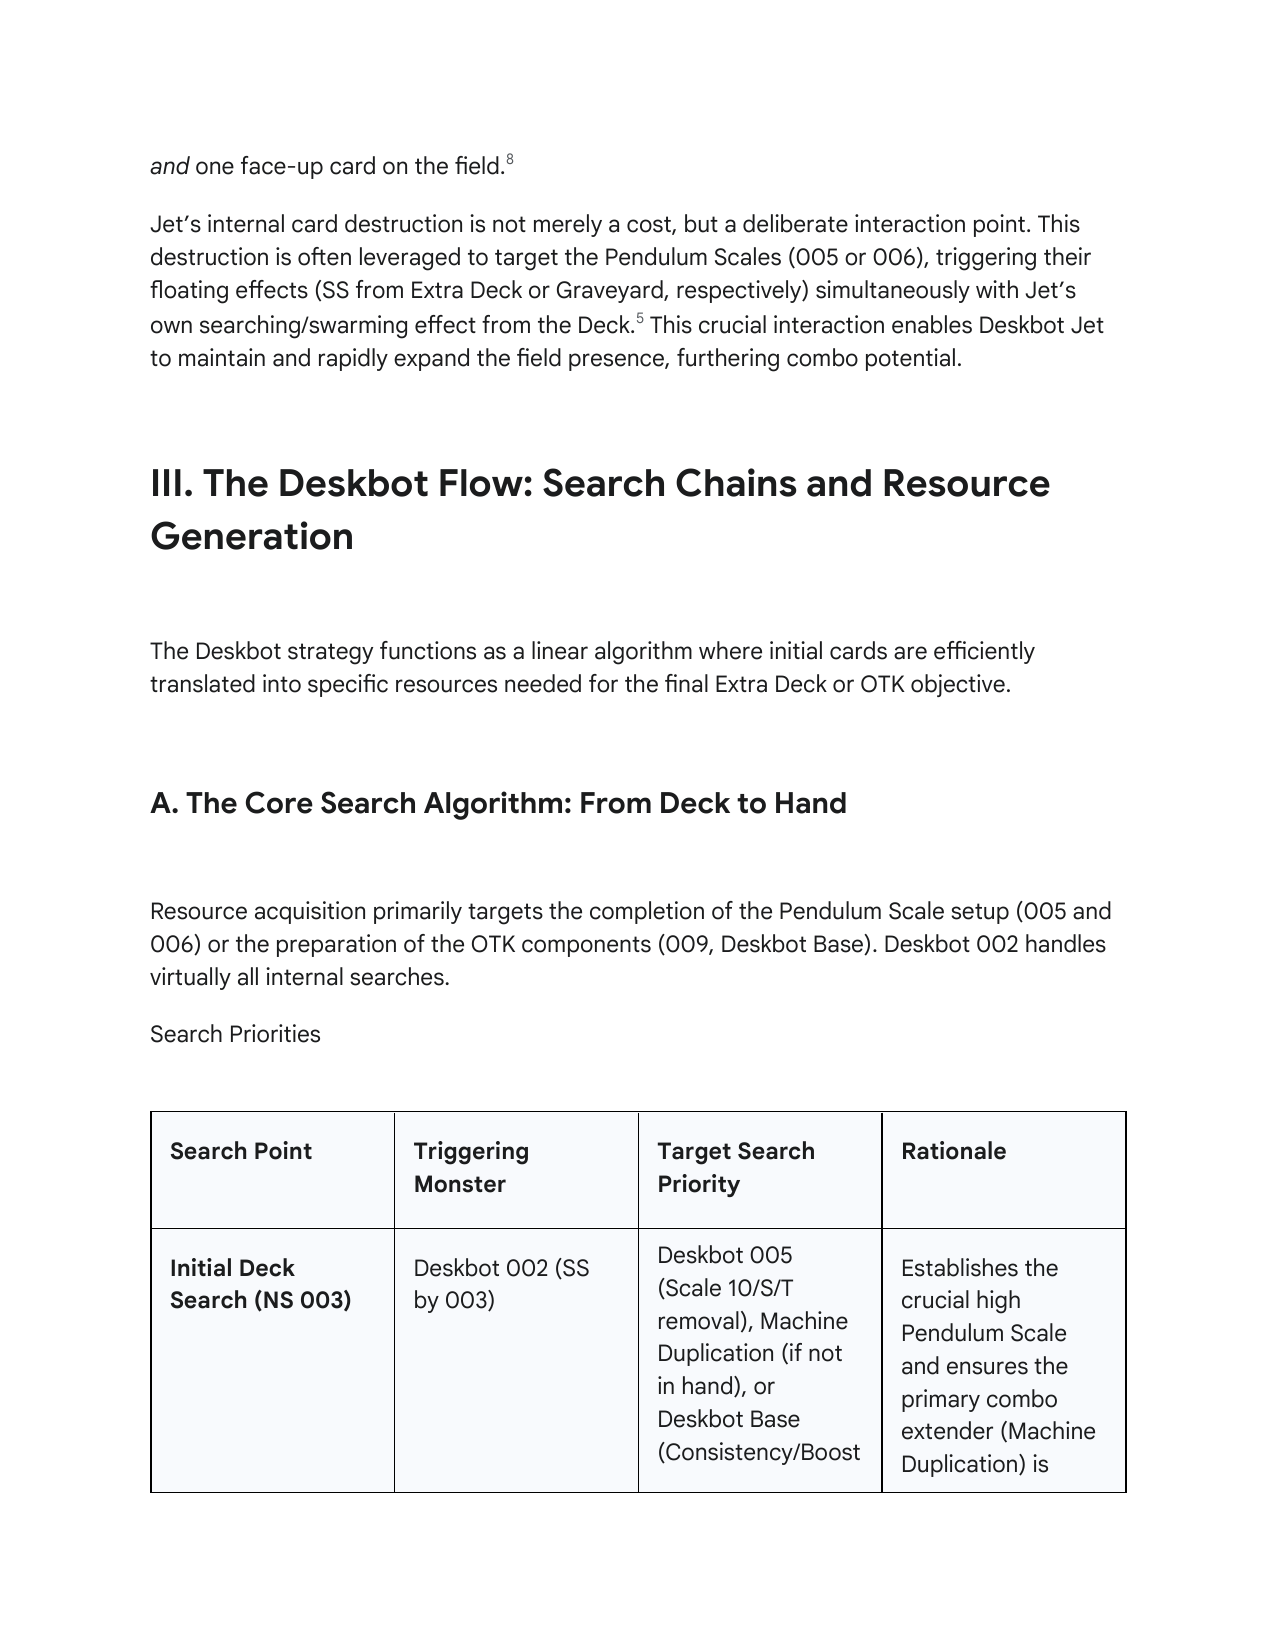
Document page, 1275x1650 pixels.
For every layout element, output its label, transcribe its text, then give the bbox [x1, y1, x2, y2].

table_header Triggering Monster [395, 1112, 638, 1227]
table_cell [883, 1229, 1125, 1492]
text and one face-up card on the field.8 [150, 150, 1125, 181]
subtitle III. The Deskbot Flow: Search Chains and Resource Generation [150, 460, 1125, 561]
text Search Priorities [150, 1020, 1125, 1049]
table_header Rationale [883, 1112, 1125, 1227]
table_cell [639, 1229, 881, 1492]
text Jet’s internal card destruction is not merely a cost, but a deliberate interaction point. This destruction is often leveraged to target the Pendulum Scales (005 or 006), triggering their floating effects (SS from Extra Deck or Graveyard, respectively) simultaneously with Jet’s own searching/swarming effect from the Deck.5 This crucial interaction enables Deskbot Jet to maintain and rapidly expand the field presence, furthering combo potential. [150, 211, 1125, 373]
text The Deskbot strategy functions as a linear algorithm where initial cards are efficiently translated into specific resources needed for the final Extra Deck or OTK objective. [150, 637, 1125, 699]
table_header Target Search Priority [639, 1112, 882, 1227]
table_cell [152, 1229, 394, 1492]
text Resource acquisition primarily targets the completion of the Pendulum Scale setup (005 and 006) or the preparation of the OTK components (009, Deskbot Base). Deskbot 002 handles virtually all internal searches. [150, 897, 1125, 991]
table_header Search Point [152, 1112, 394, 1227]
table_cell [395, 1229, 638, 1492]
subtitle A. The Core Search Algorithm: From Deck to Hand [150, 785, 1125, 822]
